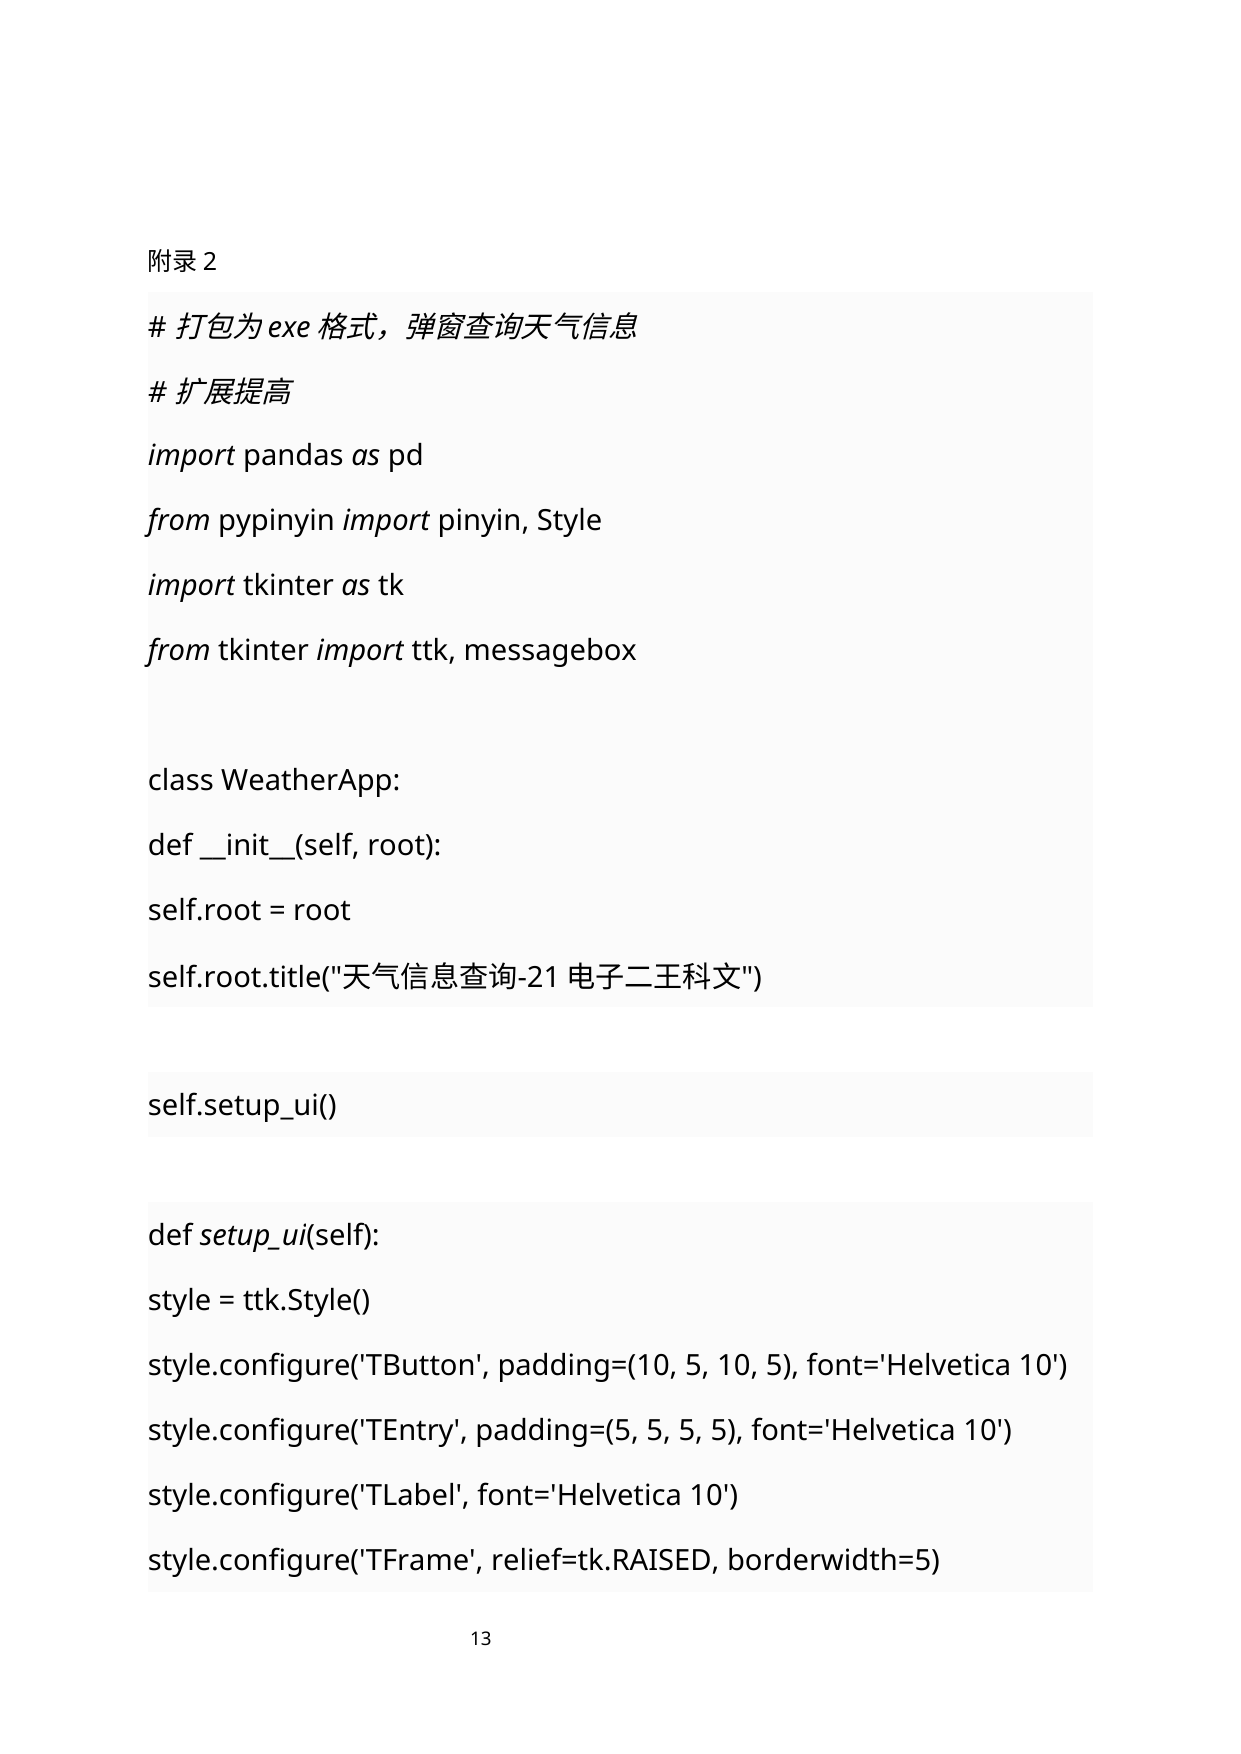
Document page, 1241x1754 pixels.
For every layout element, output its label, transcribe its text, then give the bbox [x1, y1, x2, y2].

text self.setup_ui() [148, 1072, 1093, 1137]
text class WeatherApp: [148, 747, 1093, 812]
text style.configure('TLabel', font='Helvetica 10') [148, 1462, 1093, 1527]
text def __init__(self, root): [148, 812, 1093, 877]
text style.configure('TButton', padding=(10, 5, 10, 5), font='Helvetica 10') [148, 1332, 1093, 1397]
text 附录2 [148, 227, 1093, 292]
text self.root.title("天气信息查询-21电子二王科文") [148, 942, 1093, 1007]
text style.configure('TFrame', relief=tk.RAISED, borderwidth=5) [148, 1527, 1093, 1592]
text style = ttk.Style() [148, 1267, 1093, 1332]
text style.configure('TEntry', padding=(5, 5, 5, 5), font='Helvetica 10') [148, 1397, 1093, 1462]
text import pandas as pd [148, 422, 1093, 487]
text self.root = root [148, 877, 1093, 942]
text # 打包为exe格式，弹窗查询天气信息 [148, 292, 1093, 357]
text from tkinter import ttk, messagebox [148, 617, 1093, 682]
text from pypinyin import pinyin, Style [148, 487, 1093, 552]
text # 扩展提高 [148, 357, 1093, 422]
text def setup_ui(self): [148, 1202, 1093, 1267]
text import tkinter as tk [148, 552, 1093, 617]
